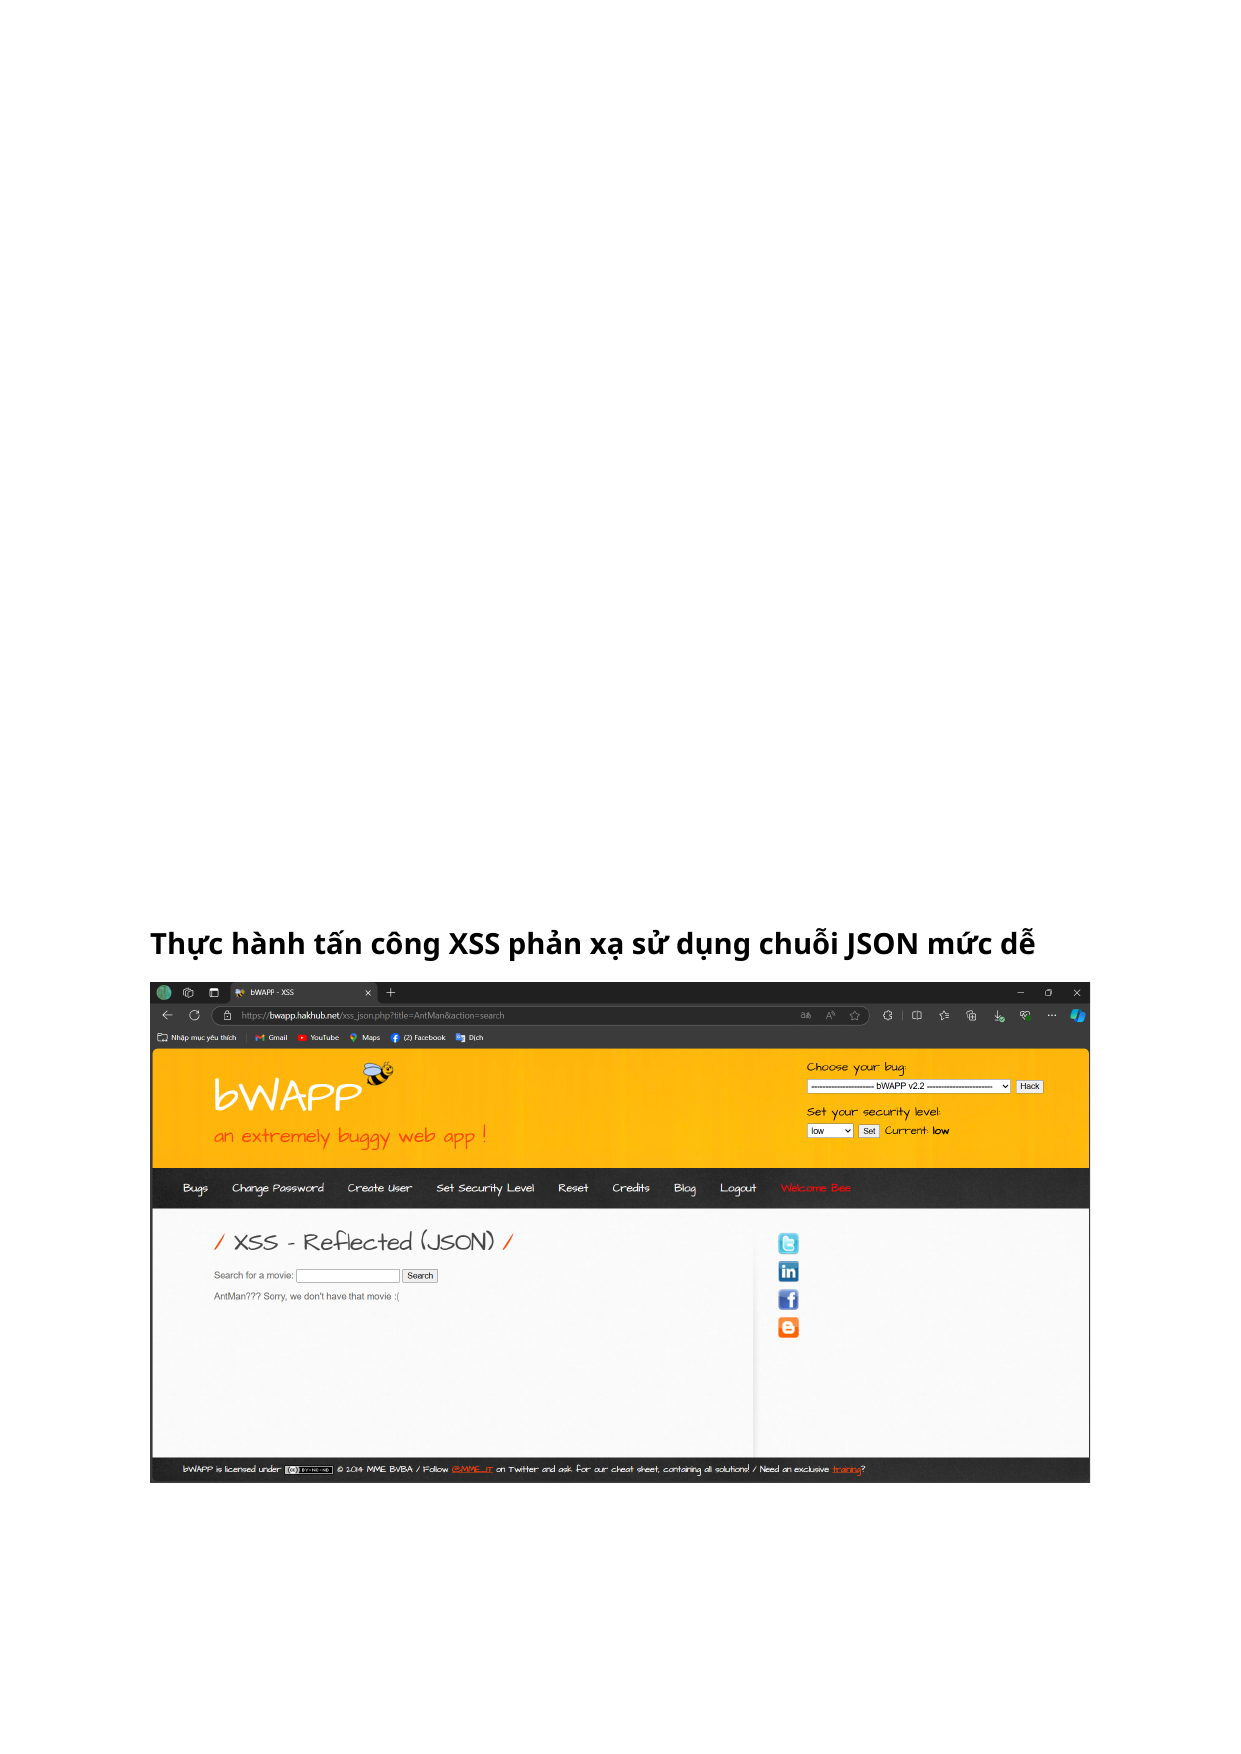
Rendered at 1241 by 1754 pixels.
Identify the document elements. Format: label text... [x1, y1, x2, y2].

text Thực hành tấn công XSS phản xạ sử dụng chuỗi JSON mức dễ [150, 923, 1090, 963]
picture [150, 982, 1091, 1483]
